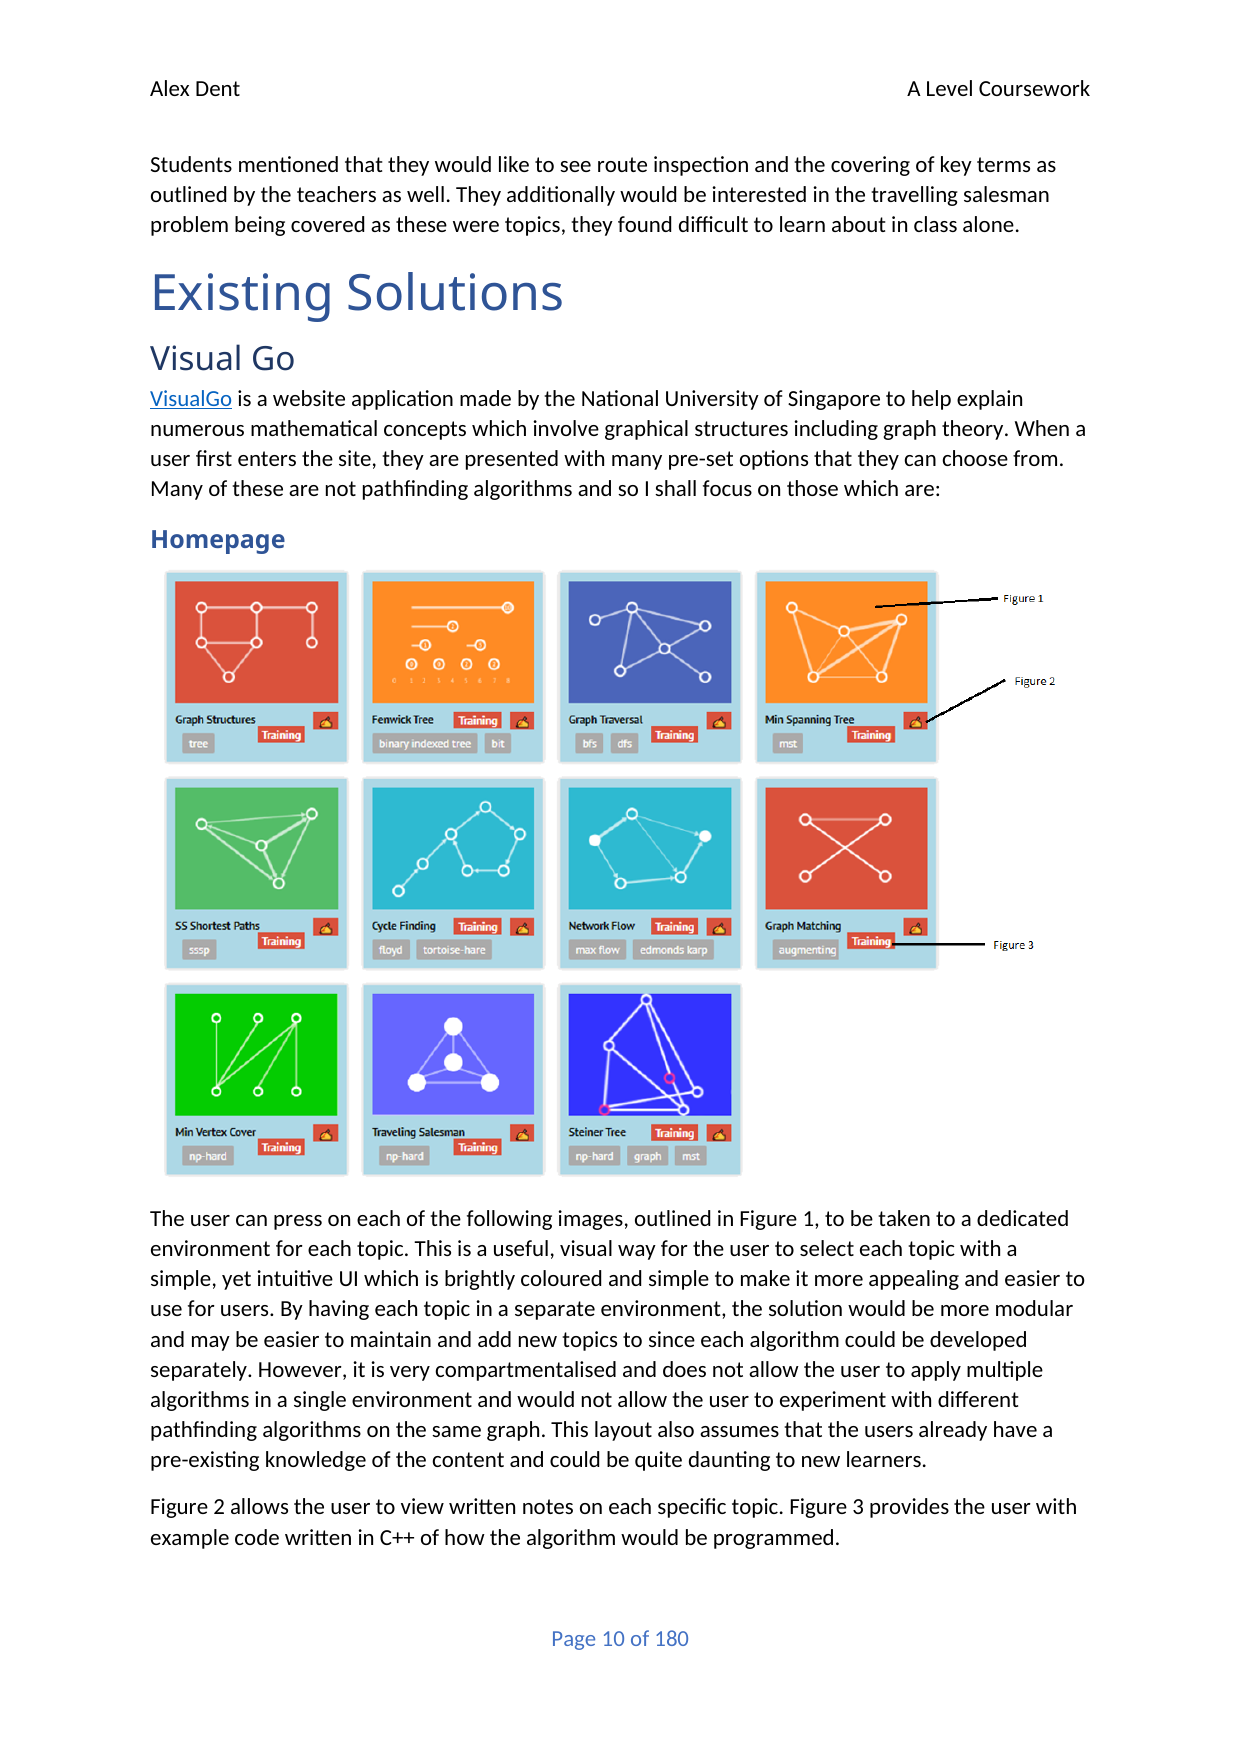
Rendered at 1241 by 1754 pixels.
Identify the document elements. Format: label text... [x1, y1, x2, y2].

text Figure 2 allows the user to view written notes on each specific topic. Figure 3 provides the user with example code written in C++ of how the algorithm would be programmed. [150, 1492, 1090, 1551]
subtitle Visual Go [150, 335, 1090, 380]
text Students mentioned that they would like to see route inspection and the covering of key terms as outlined by the teachers as well. They additionally would be interested in the travelling salesman problem being covered as these were topics, they found difficult to learn about in class alone. [150, 150, 1090, 238]
picture [150, 558, 1091, 1185]
text VisualGo is a website application made by the National University of Singapore to help explain numerous mathematical concepts which involve graphical structures including graph theory. When a user first enters the site, they are presented with many pre-set options that they can choose from. Many of these are not pathfinding algorithms and so I shall focus on those which are: [150, 384, 1090, 503]
subtitle Homepage [150, 521, 1090, 556]
subtitle Existing Solutions [150, 257, 1090, 325]
text The user can press on each of the following images, outlined in Figure 1, to be taken to a dedicated environment for each topic. This is a useful, visual way for the user to select each topic with a simple, yet intuitive UI which is brightly coloured and simple to make it more appealing and easier to use for users. By having each topic in a separate environment, the solution would be more modular and may be easier to maintain and add new topics to since each algorithm could be developed separately. However, it is very compartmentalised and does not allow the user to apply multiple algorithms in a single environment and would not allow the user to experiment with different pathfinding algorithms on the same graph. This layout also assumes that the users already have a pre-existing knowledge of the content and could be quite daunting to new learners. [150, 1204, 1090, 1473]
